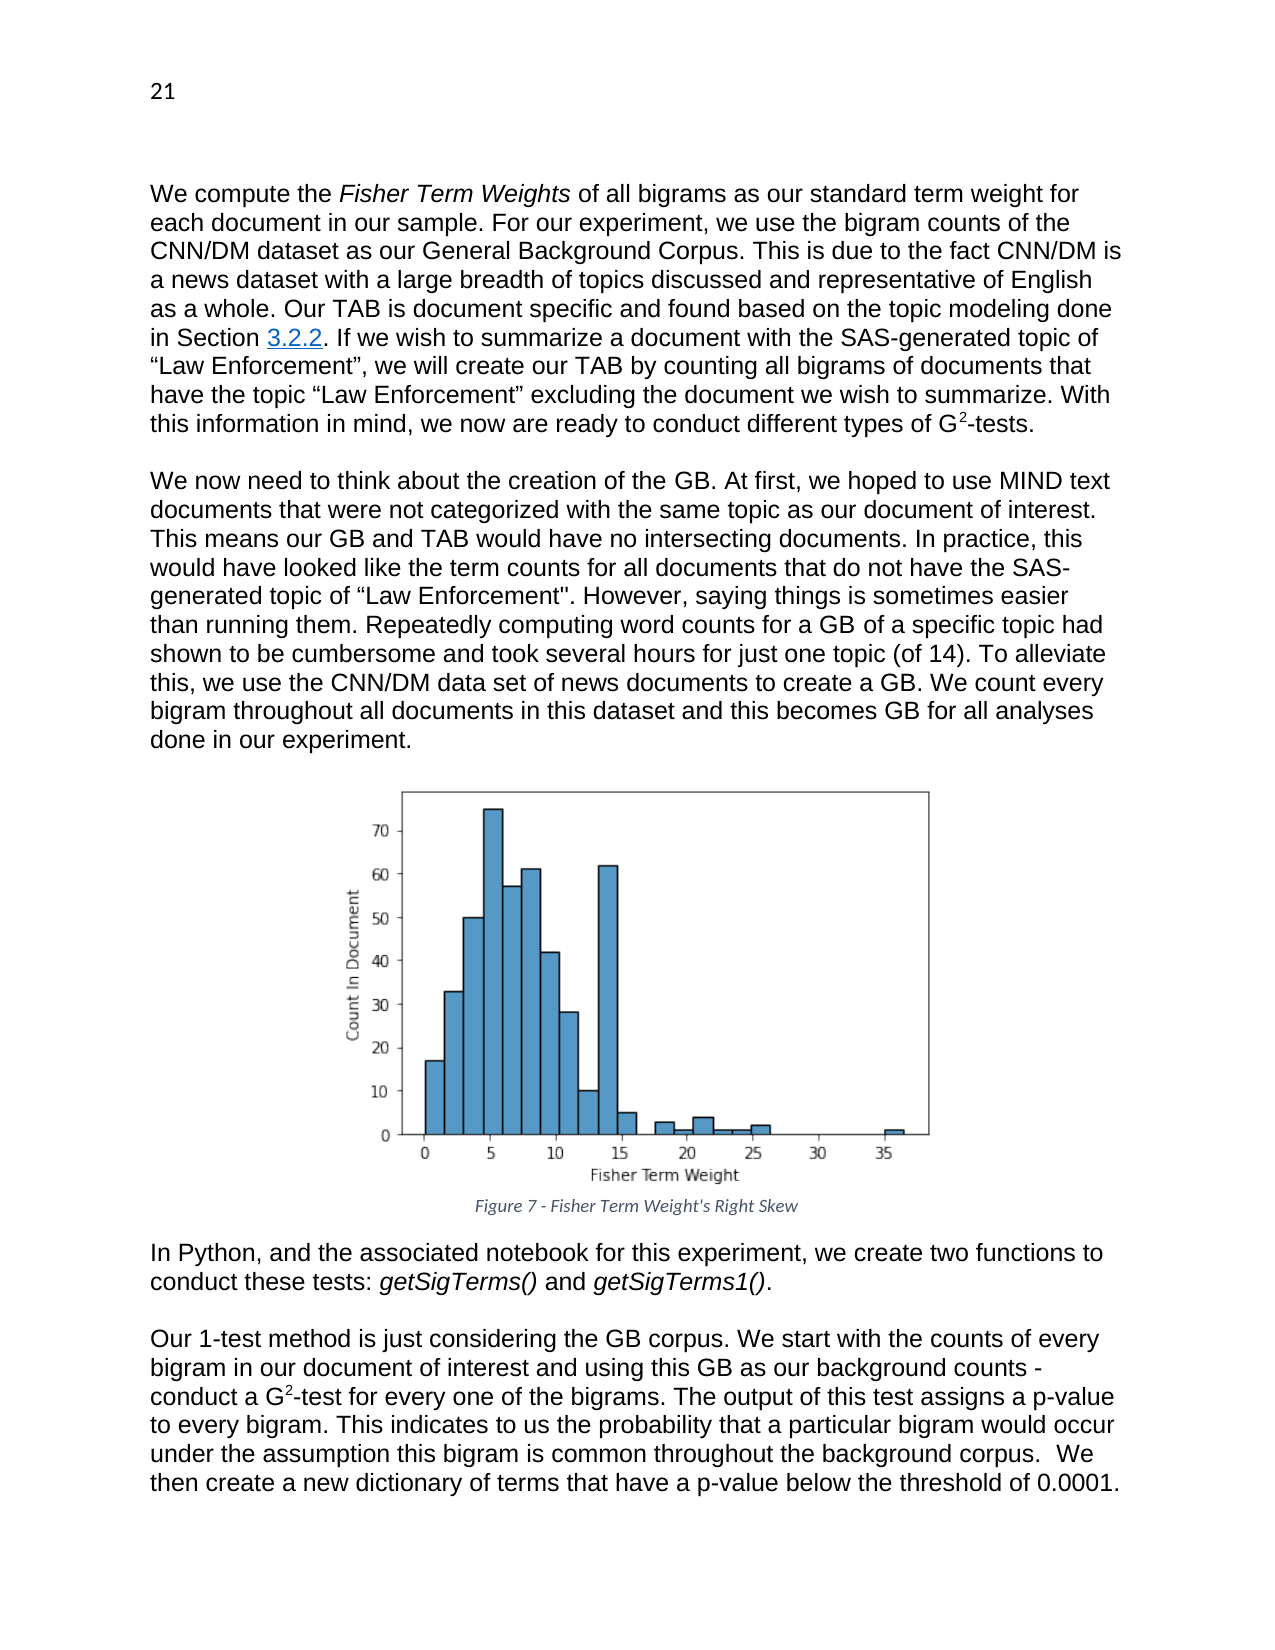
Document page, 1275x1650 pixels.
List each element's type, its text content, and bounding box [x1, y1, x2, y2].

text We compute the Fisher Term Weights of all bigrams as our standard term weight for each document in our sample. For our experiment, we use the bigram counts of the CNN/DM dataset as our General Background Corpus. This is due to the fact CNN/DM is a news dataset with a large breadth of topics discussed and representative of English as a whole. Our TAB is document specific and found based on the topic modeling done in Section 3.2.2. If we wish to summarize a document with the SAS-generated topic of “Law Enforcement”, we will create our TAB by counting all bigrams of documents that have the topic “Law Enforcement” excluding the document we wish to summarize. With this information in mind, we now are ready to conduct different types of G2-tests. [150, 150, 1125, 437]
text We now need to think about the creation of the GB. At first, we hoped to use MIND text documents that were not categorized with the same topic as our document of interest. This means our GB and TAB would have no intersecting documents. In practice, this would have looked like the term counts for all documents that do not have the SAS-generated topic of “Law Enforcement''. However, saying things is sometimes easier than running them. Repeatedly computing word counts for a GB of a specific topic had shown to be cumbersome and took several hours for just one topic (of 14). To alleviate this, we use the CNN/DM data set of news documents to create a GB. We count every bigram throughout all documents in this dataset and this becomes GB for all analyses done in our experiment. [150, 466, 1125, 754]
picture [337, 782, 938, 1194]
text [150, 1324, 1125, 1496]
text In Python, and the associated notebook for this experiment, we create two functions to conduct these tests: getSigTerms() and getSigTerms1(). [150, 1238, 1125, 1295]
